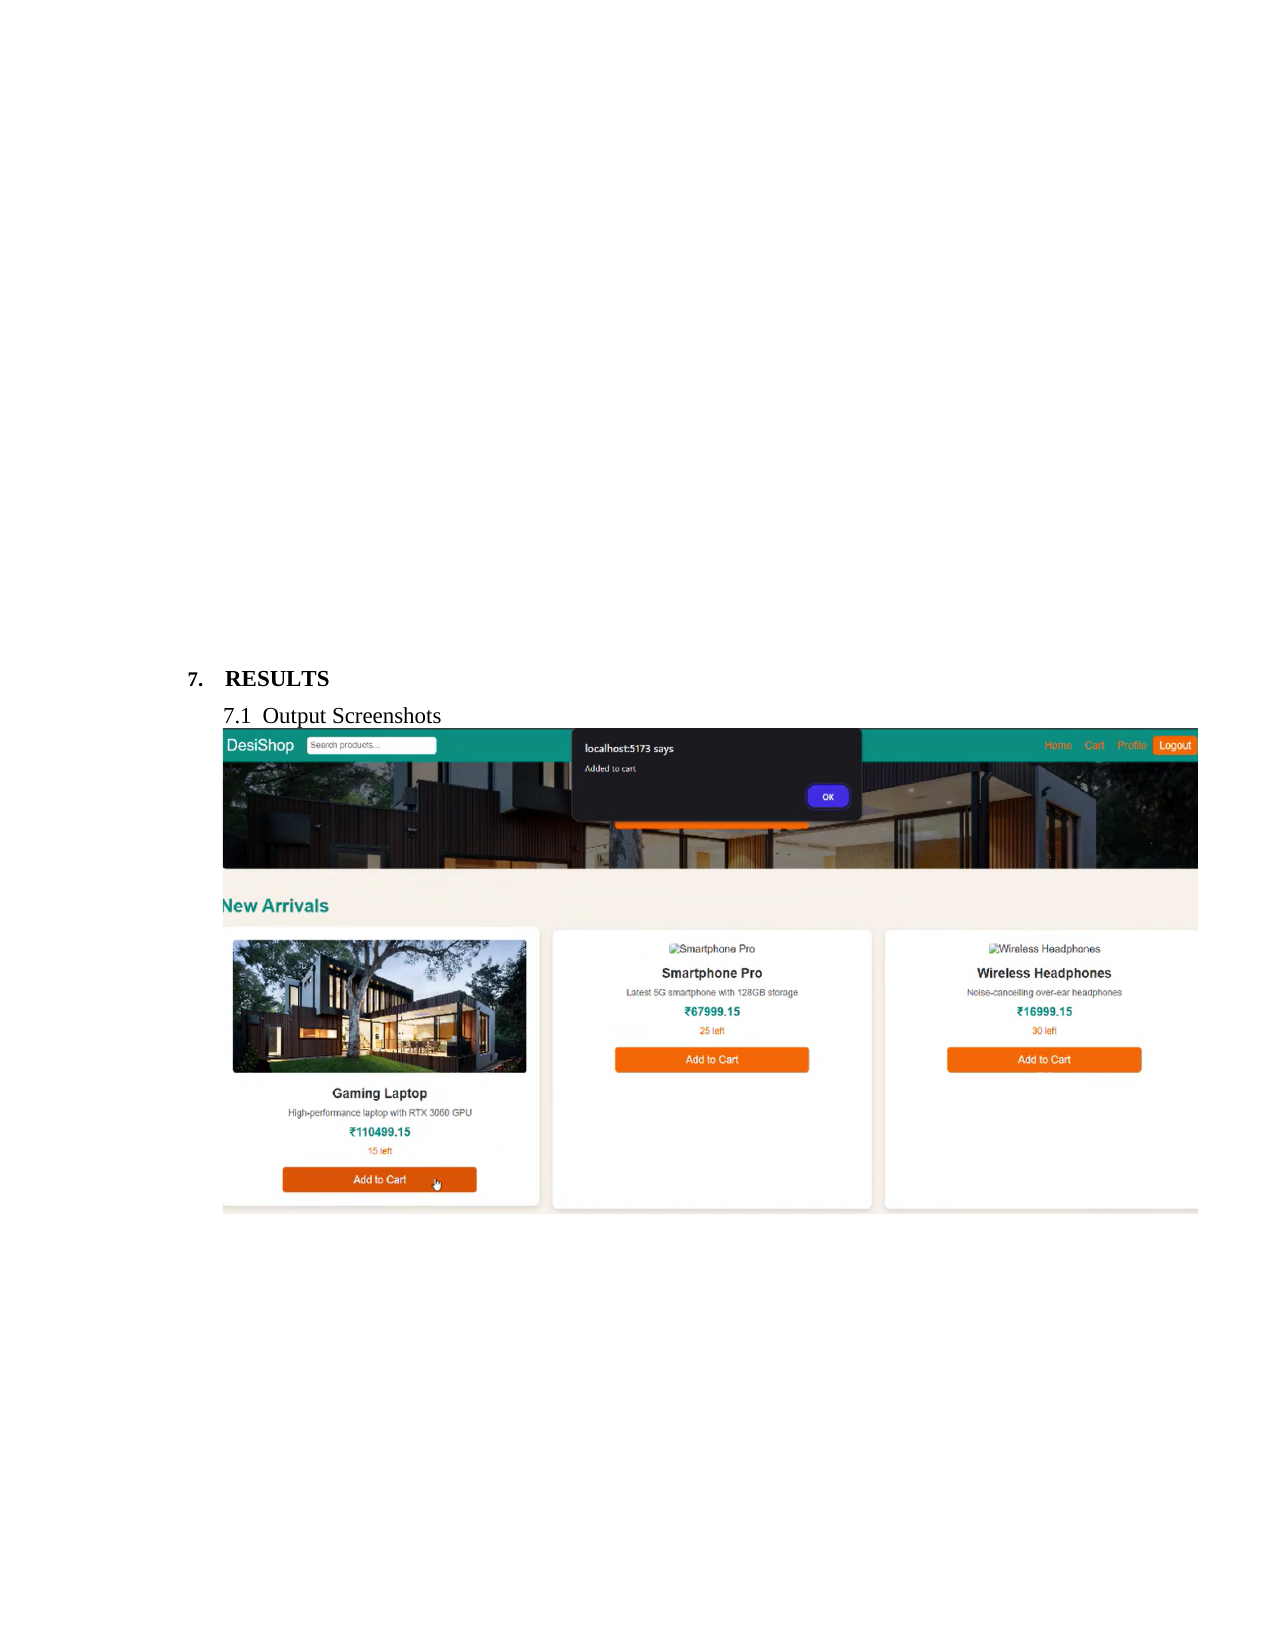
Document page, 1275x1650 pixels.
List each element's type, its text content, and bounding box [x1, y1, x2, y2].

text 7.1 Output Screenshots [223, 702, 1125, 728]
picture [222, 728, 1198, 1214]
text 7. RESULTS [187, 665, 1125, 692]
